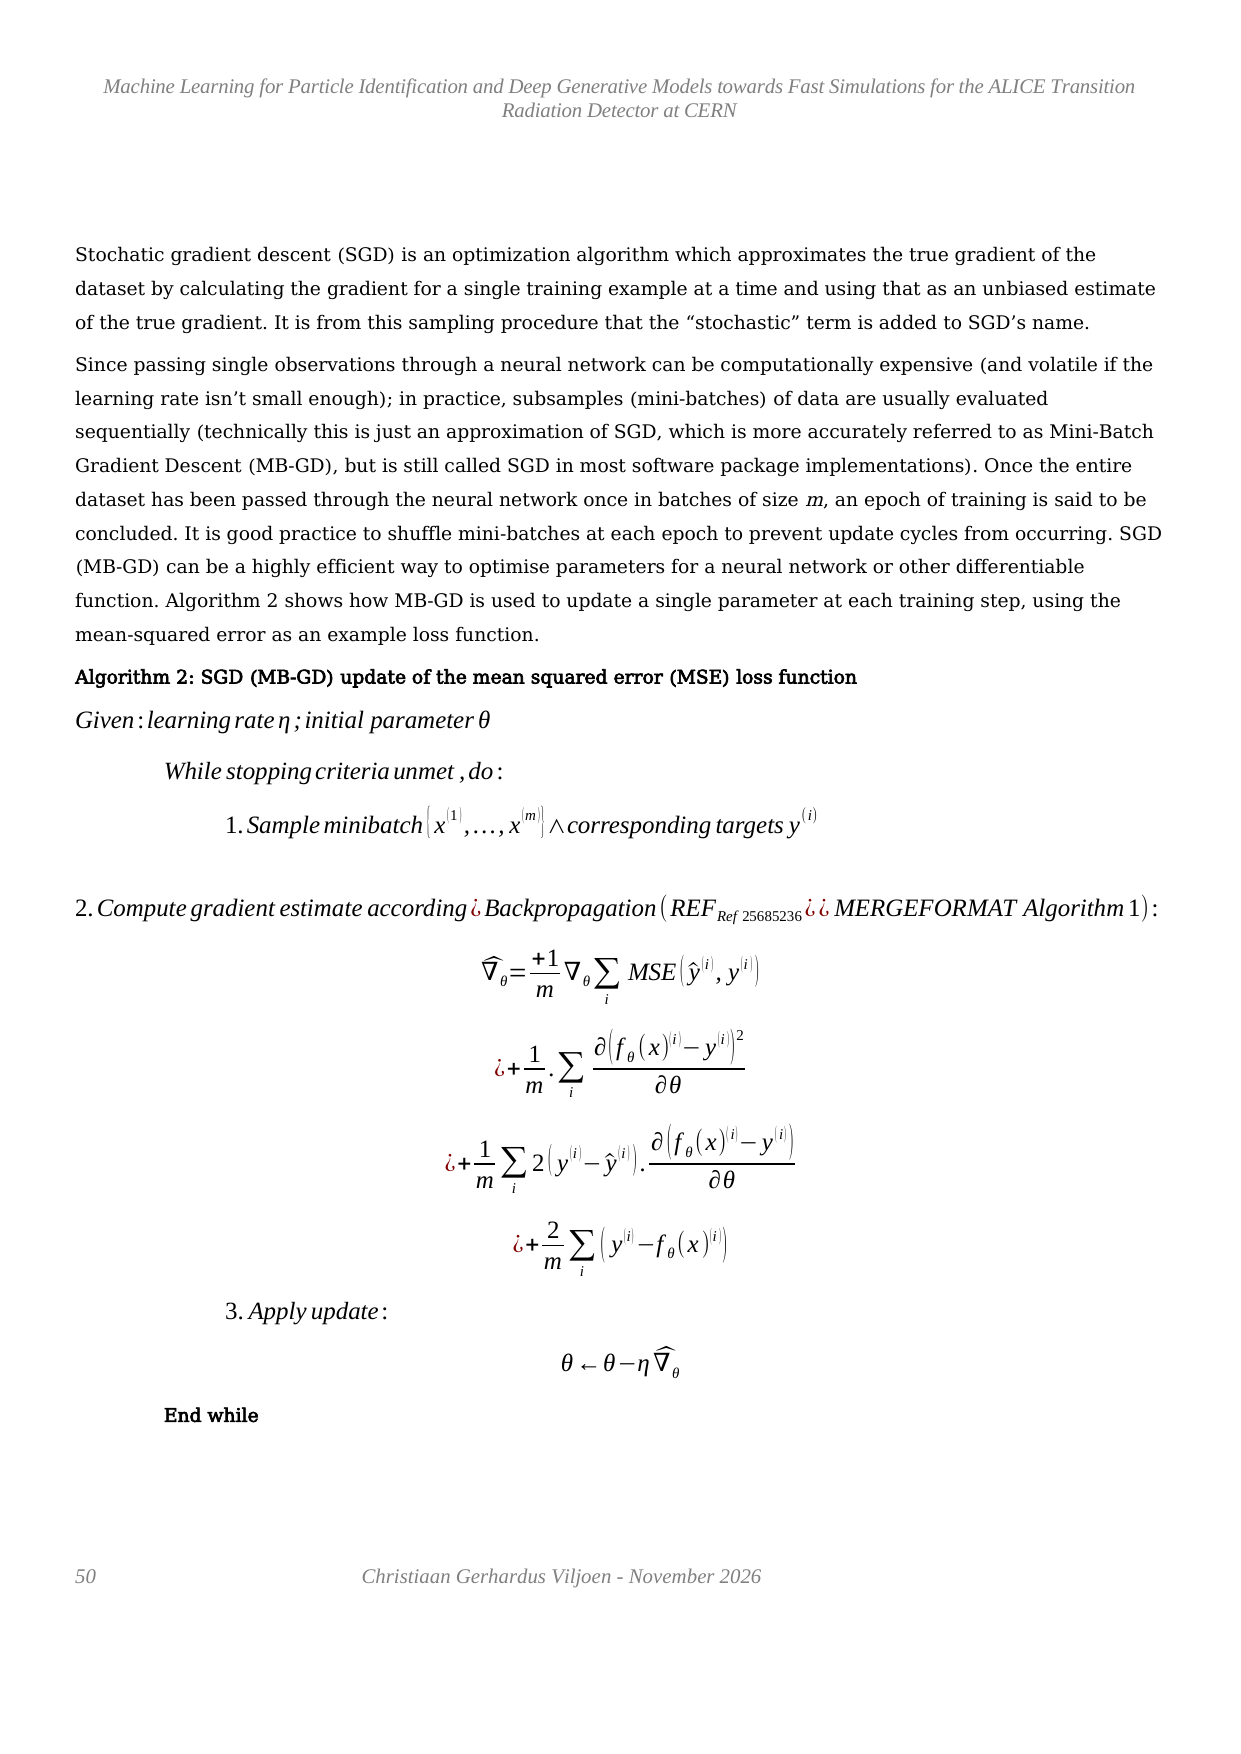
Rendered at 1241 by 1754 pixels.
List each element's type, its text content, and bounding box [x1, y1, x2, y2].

text End while [75, 1403, 1165, 1426]
text Algorithm 2: SGD (MB-GD) update of the mean squared error (MSE) loss function [75, 665, 1165, 687]
text Stochatic gradient descent (SGD) is an optimization algorithm which approximates the true gradient of the dataset by calculating the gradient for a single training example at a time and using that as an unbiased estimate of the true gradient. It is from this sampling procedure that the “stochastic” term is added to SGD’s name. [75, 243, 1165, 333]
text Since passing single observations through a neural network can be computationally expensive (and volatile if the learning rate isn’t small enough); in practice, subsamples (mini-batches) of data are usually evaluated sequentially (technically this is just an approximation of SGD, which is more accurately referred to as Mini-Batch Gradient Descent (MB-GD), but is still called SGD in most software package implementations). Once the entire dataset has been passed through the neural network once in batches of size m, an epoch of training is said to be concluded. It is good practice to shuffle mini-batches at each epoch to prevent update cycles from occurring. SGD (MB-GD) can be a highly efficient way to optimise parameters for a neural network or other differentiable function. Algorithm 2 shows how MB-GD is used to update a single parameter at each training step, using the mean-squared error as an example loss function. [75, 353, 1165, 645]
